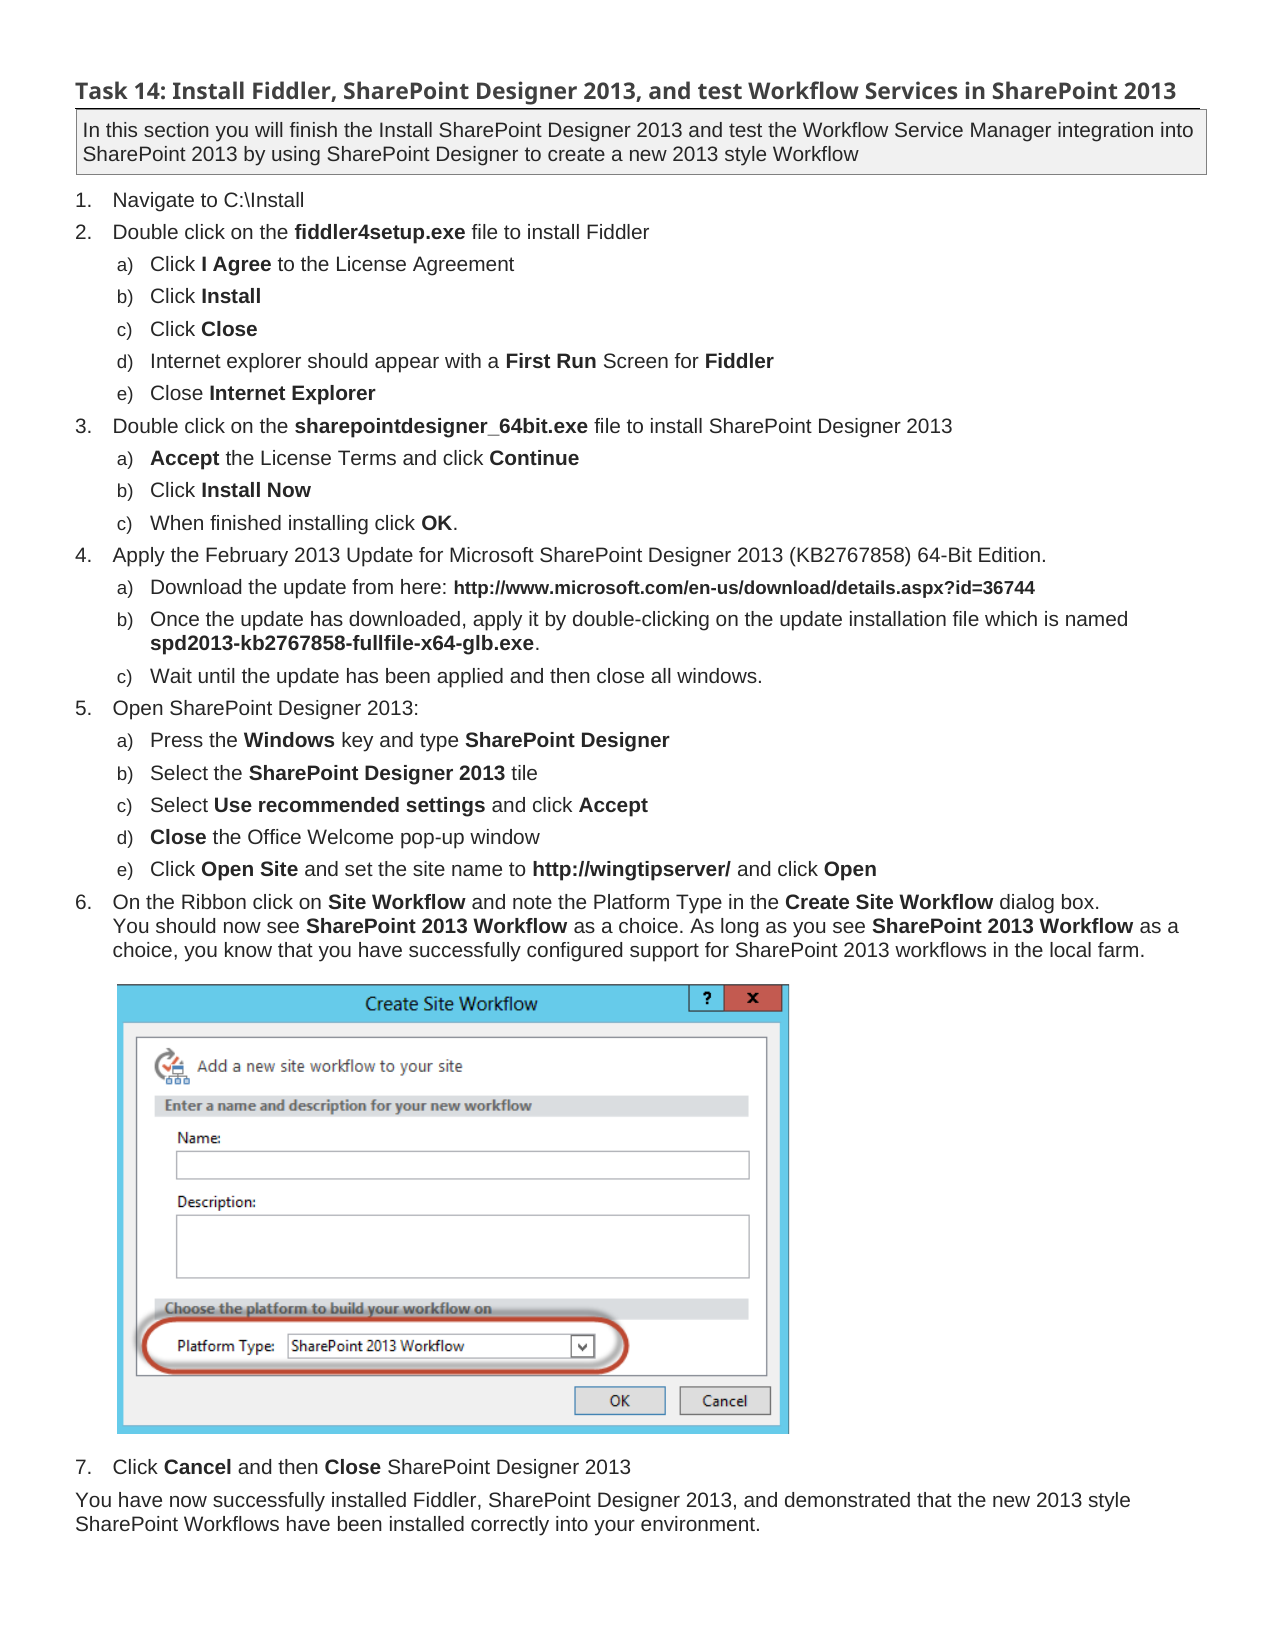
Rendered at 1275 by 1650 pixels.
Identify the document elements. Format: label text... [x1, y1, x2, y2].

text Apply the February 2013 Update for Microsoft SharePoint Designer 2013 (KB2767858) 64-Bit Edition. [75, 543, 1200, 567]
text Close the Office Welcome pop-up window [117, 825, 1200, 849]
text When finished installing click OK. [117, 510, 1200, 534]
text Click Close [117, 317, 1200, 341]
text Click I Agree to the License Agreement [117, 252, 1200, 276]
text Download the update from here: http://www.microsoft.com/en-us/download/details.aspx?id=36744 [117, 575, 1200, 599]
text On the Ribbon click on Site Workflow and note the Platform Type in the Create Site Workflow dialog box. You should now see SharePoint 2013 Workflow as a choice. As long as you see SharePoint 2013 Workflow as a choice, you know that you have successfully configured support for SharePoint 2013 workflows in the local farm. [75, 889, 1200, 961]
text In this section you will finish the Install SharePoint Designer 2013 and test the Workflow Service Manager integration into SharePoint 2013 by using SharePoint Designer to create a new 2013 style Workflow [77, 110, 1206, 174]
text Internet explorer should appear with a First Run Screen for Fiddler [117, 349, 1200, 373]
text Double click on the sharepointdesigner_64bit.exe file to install SharePoint Designer 2013 [75, 413, 1200, 437]
picture [117, 983, 790, 1434]
text Click Open Site and set the site name to http://wingtipserver/ and click Open [117, 857, 1200, 881]
text Double click on the fiddler4setup.exe file to install Fiddler [75, 220, 1200, 244]
text Press the Windows key and type SharePoint Designer [117, 728, 1200, 752]
text Click Install [117, 284, 1200, 308]
text Select the SharePoint Designer 2013 tile [117, 760, 1200, 784]
text Close Internet Explorer [117, 381, 1200, 405]
text Accept the License Terms and click Continue [117, 446, 1200, 470]
text Click Cancel and then Close SharePoint Designer 2013 [75, 1455, 1200, 1479]
list Navigate to C:\Install [75, 187, 1200, 211]
text Click Install Now [117, 478, 1200, 502]
subtitle Task 14: Install Fiddler, SharePoint Designer 2013, and test Workflow Services in SharePoint 2013 [75, 75, 1200, 108]
text Open SharePoint Designer 2013: [75, 696, 1200, 720]
list You have now successfully installed Fiddler, SharePoint Designer 2013, and demonstrated that the new 2013 style SharePoint Workflows have been installed correctly into your environment. [75, 1487, 1200, 1535]
text Once the update has downloaded, apply it by double-clicking on the update installation file which is named spd2013-kb2767858-fullfile-x64-glb.exe. [117, 607, 1200, 655]
text Wait until the update has been applied and then close all windows. [117, 663, 1200, 687]
text Select Use recommended settings and click Accept [117, 793, 1200, 817]
